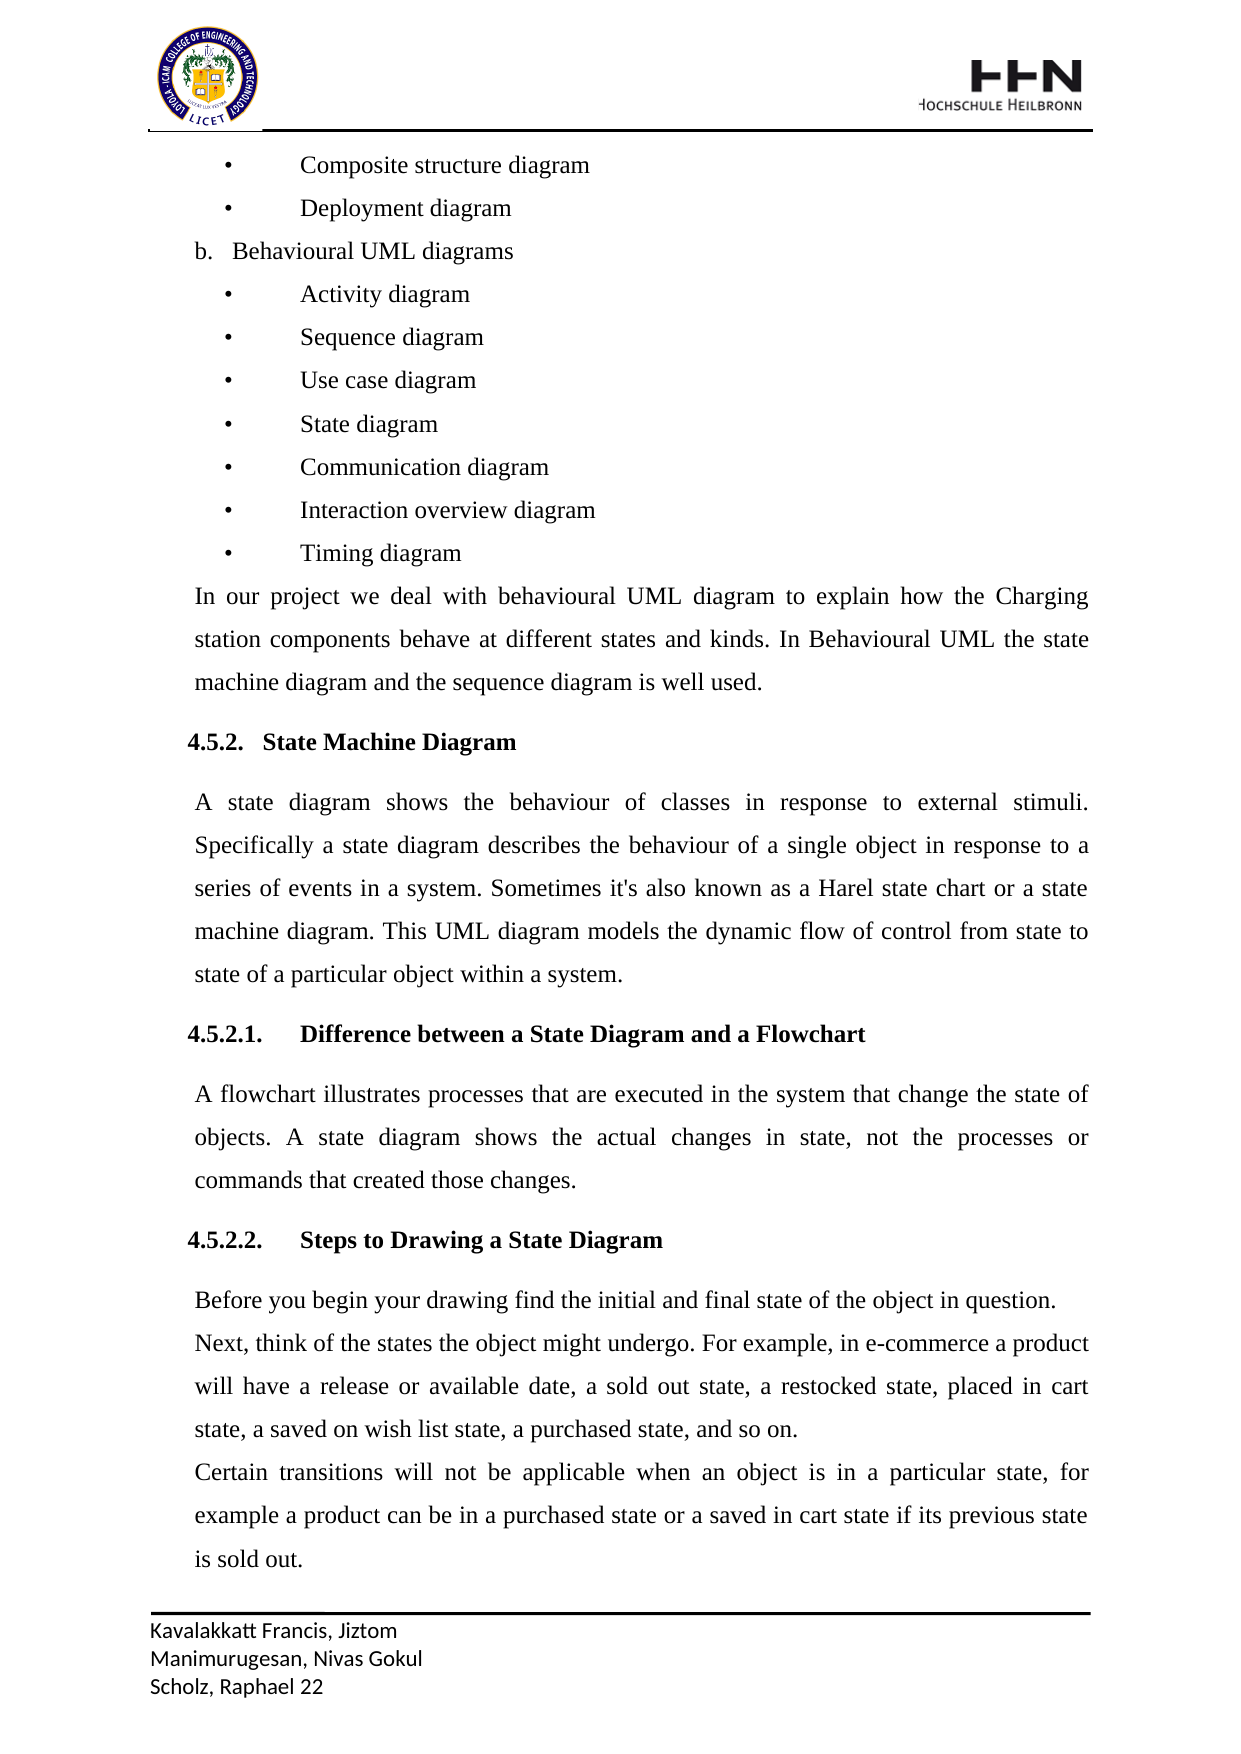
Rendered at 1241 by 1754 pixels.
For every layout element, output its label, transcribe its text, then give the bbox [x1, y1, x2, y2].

picture [150, 18, 263, 131]
text • Interaction overview diagram [194, 495, 1090, 524]
text Difference between a State Diagram and a Flowchart [187, 1019, 1090, 1048]
text Steps to Drawing a State Diagram [187, 1225, 1090, 1254]
text • State diagram [194, 409, 1090, 437]
text • Activity diagram [194, 279, 1090, 308]
text • Communication diagram [194, 452, 1090, 481]
list Behavioural UML diagrams [194, 236, 1090, 265]
text • Timing diagram [194, 538, 1090, 567]
text • Composite structure diagram [194, 150, 1090, 179]
text Before you begin your drawing find the initial and final state of the object in question. [194, 1285, 1090, 1314]
subtitle State Machine Diagram [187, 727, 1090, 756]
text • Deployment diagram [194, 193, 1090, 222]
text In our project we deal with behavioural UML diagram to explain how the Charging station components behave at different states and kinds. In Behavioural UML the state machine diagram and the sequence diagram is well used. [194, 581, 1090, 696]
text • Sequence diagram [194, 322, 1090, 351]
picture [917, 60, 1083, 111]
text A state diagram shows the behaviour of classes in response to external stimuli. Specifically a state diagram describes the behaviour of a single object in response to a series of events in a system. Sometimes it's also known as a Harel state chart or a state machine diagram. This UML diagram models the dynamic flow of control from state to state of a particular object within a system. [194, 787, 1090, 988]
text • Use case diagram [194, 366, 1090, 394]
text Next, think of the states the object might undergo. For example, in e-commerce a product will have a release or available date, a sold out state, a restocked state, placed in cart state, a saved on wish list state, a purchased state, and so on. [194, 1328, 1090, 1443]
text A flowchart illustrates processes that are executed in the system that change the state of objects. A state diagram shows the actual changes in state, not the processes or commands that created those changes. [194, 1079, 1090, 1194]
text Certain transitions will not be applicable when an object is in a particular state, for example a product can be in a purchased state or a saved in cart state if its previous state is sold out. [194, 1457, 1090, 1572]
